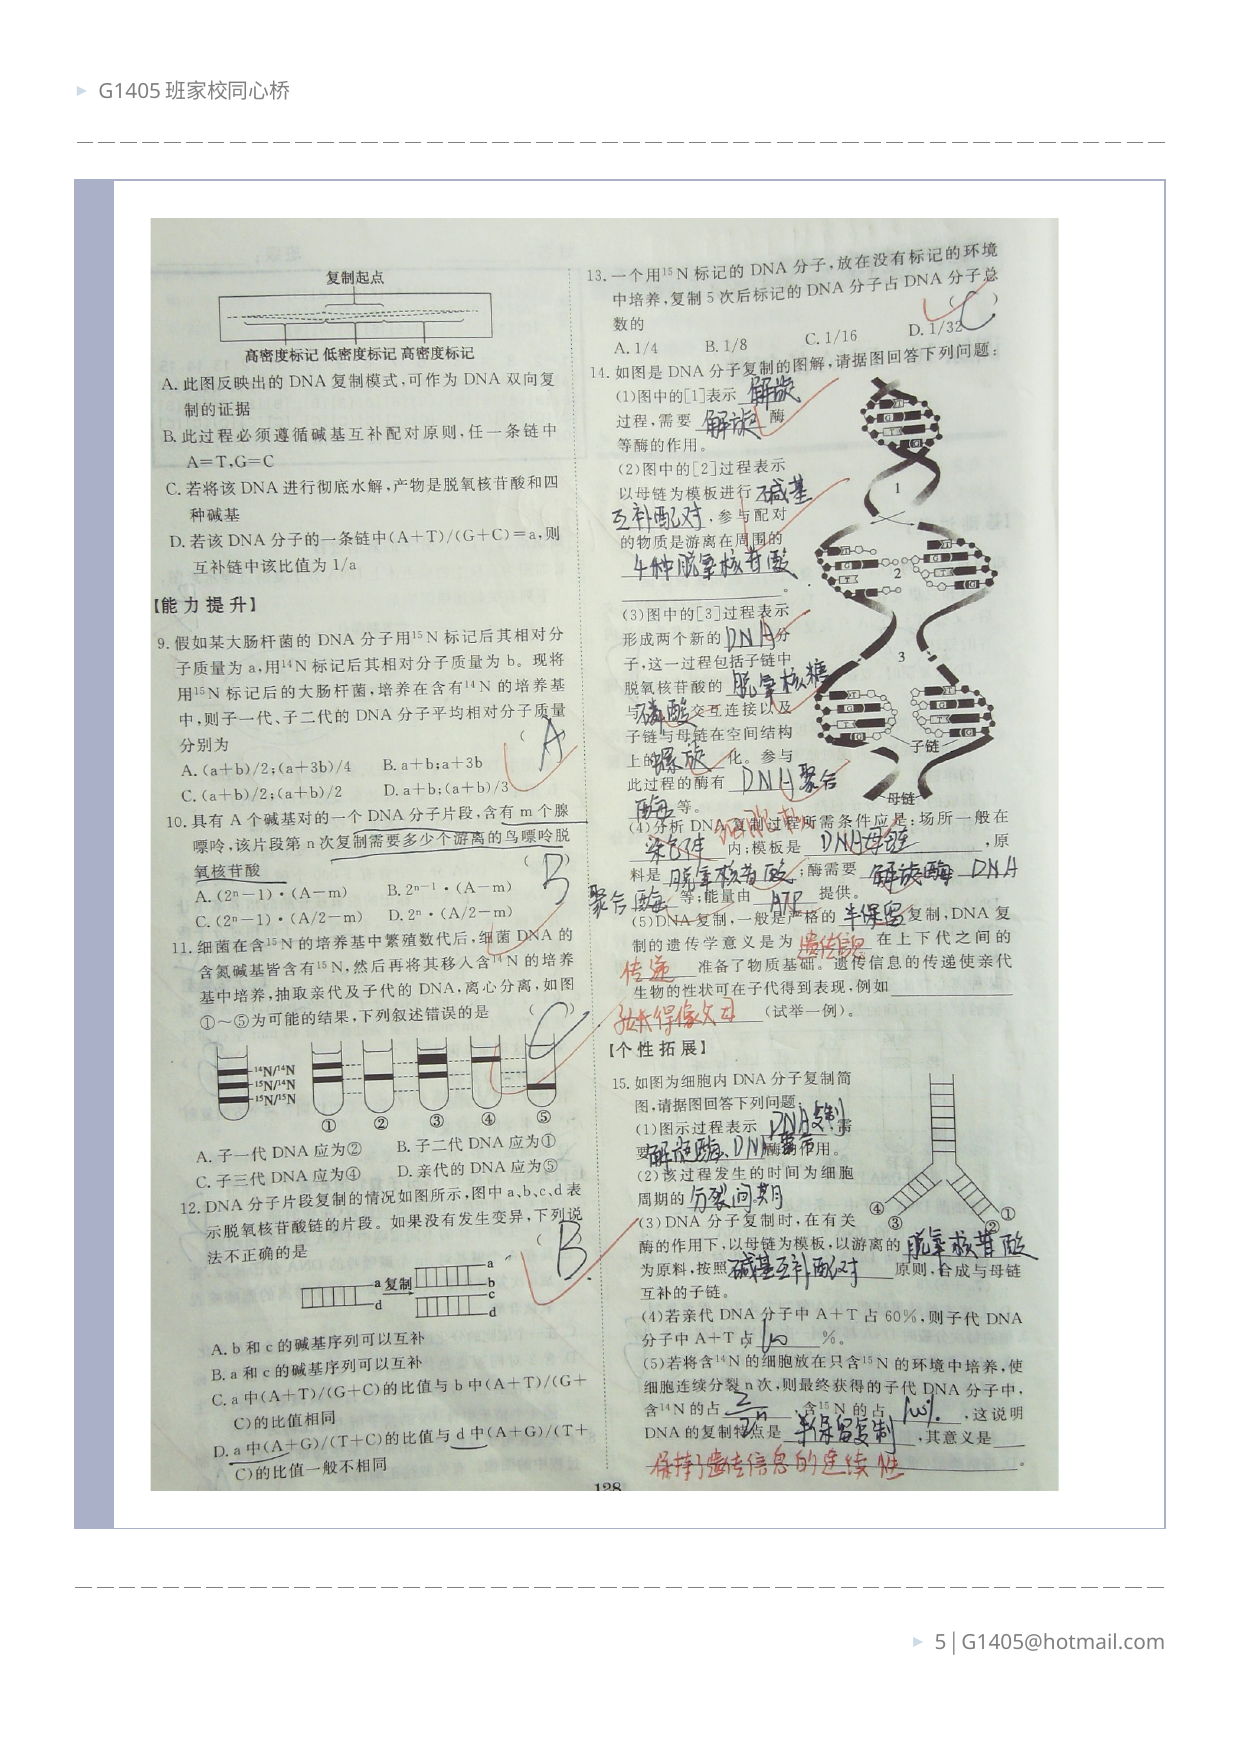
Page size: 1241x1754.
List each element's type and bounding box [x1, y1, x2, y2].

table_header [76, 181, 112, 1528]
table_header [114, 181, 1164, 1528]
picture [150, 218, 1059, 1491]
